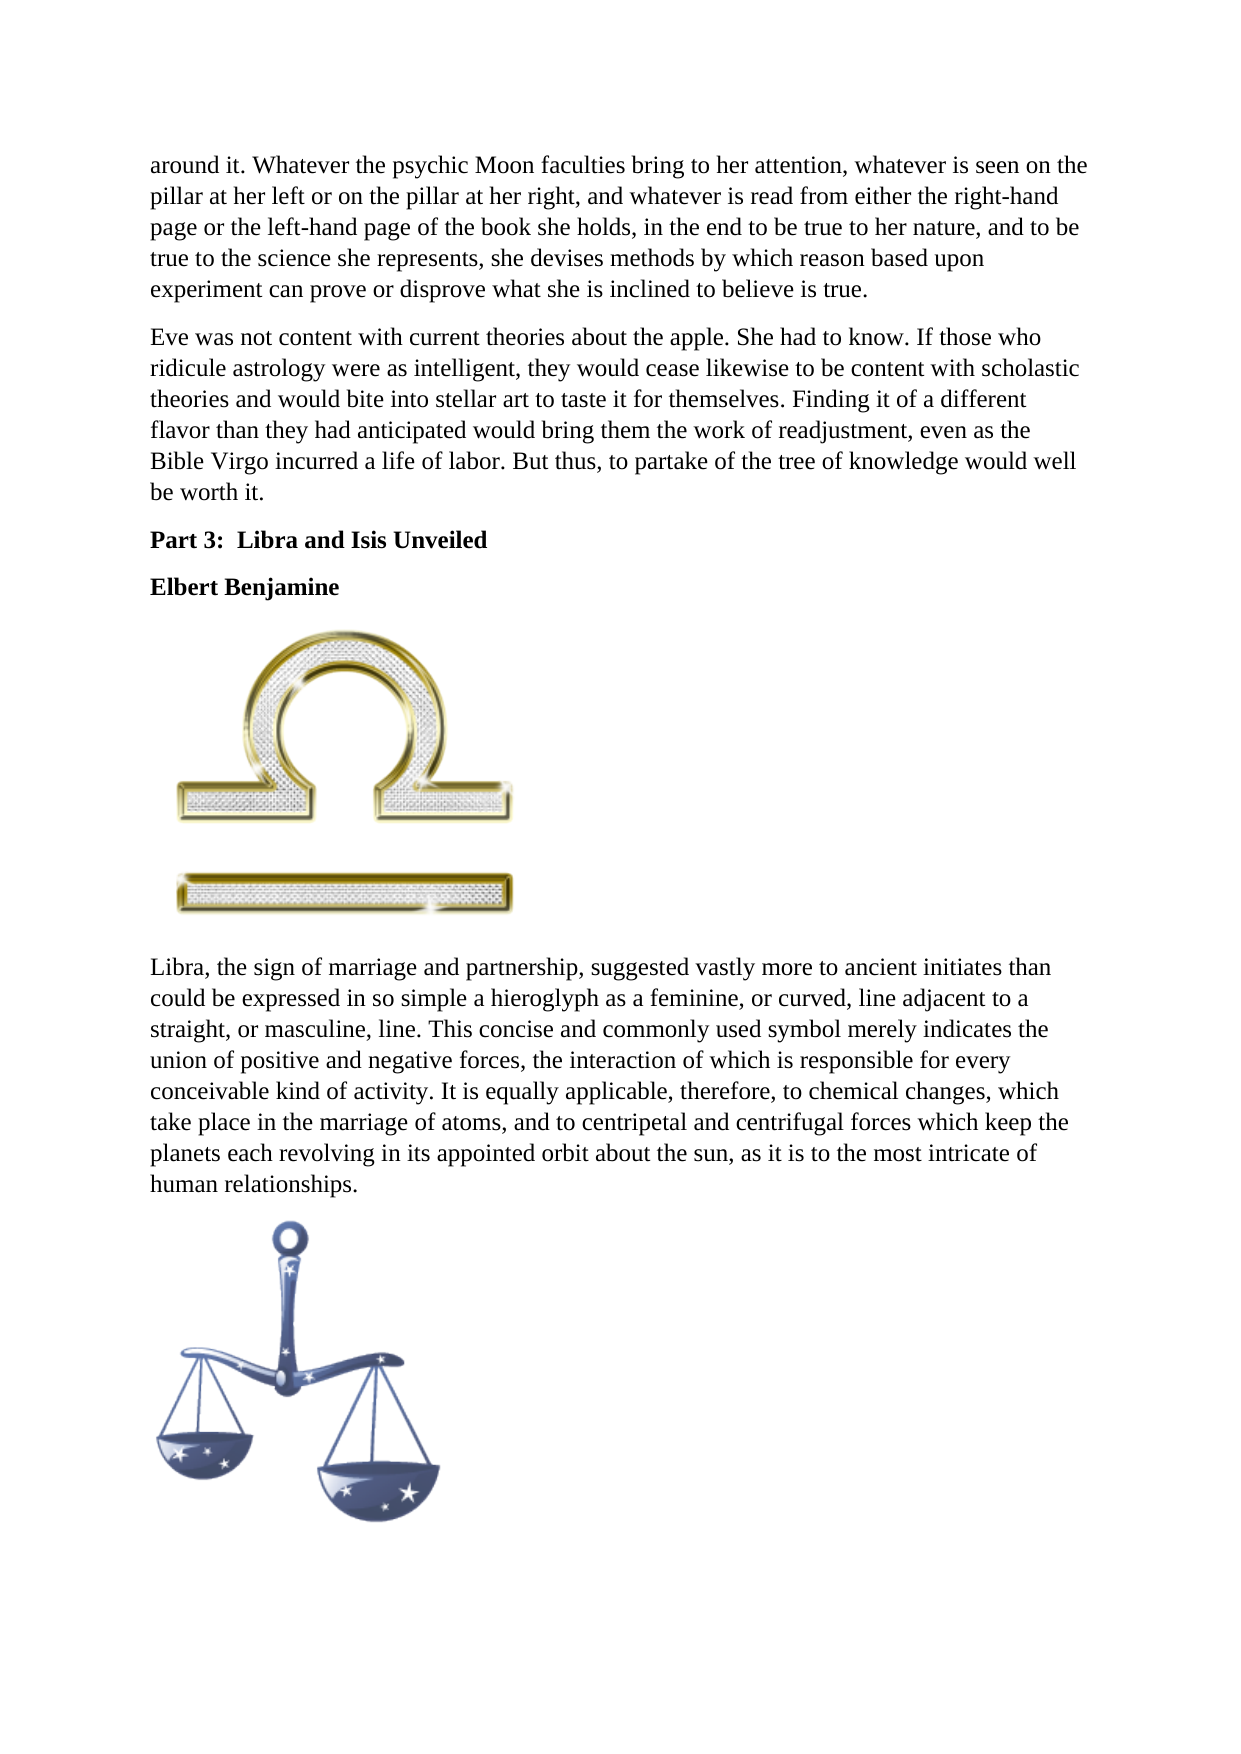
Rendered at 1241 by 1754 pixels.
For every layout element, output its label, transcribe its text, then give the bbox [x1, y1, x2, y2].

text Part 3: Libra and Isis Unveiled [150, 525, 1090, 553]
text Libra, the sign of marriage and partnership, suggested vastly more to ancient initiates than could be expressed in so simple a hieroglyph as a feminine, or curved, line adjacent to a straight, or masculine, line. This concise and commonly used symbol merely indicates the union of positive and negative forces, the interaction of which is responsible for every conceivable kind of activity. It is equally applicable, therefore, to chemical changes, which take place in the marriage of atoms, and to centripetal and centrifugal forces which keep the planets each revolving in its appointed orbit about the sun, as it is to the most intricate of human relationships. [150, 952, 1090, 1198]
text Eve was not content with current theories about the apple. She had to know. If those who ridicule astrology were as intelligent, they would cease likewise to be content with scholastic theories and would bite into stellar art to taste it for themselves. Finding it of a different flavor than they had anticipated would bring them the work of readjustment, even as the Bible Virgo incurred a life of labor. But thus, to partake of the tree of knowledge would well be worth it. [150, 322, 1090, 506]
picture [150, 1216, 447, 1529]
picture [150, 620, 541, 933]
text Elbert Benjamine [150, 572, 1090, 601]
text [150, 150, 1090, 303]
